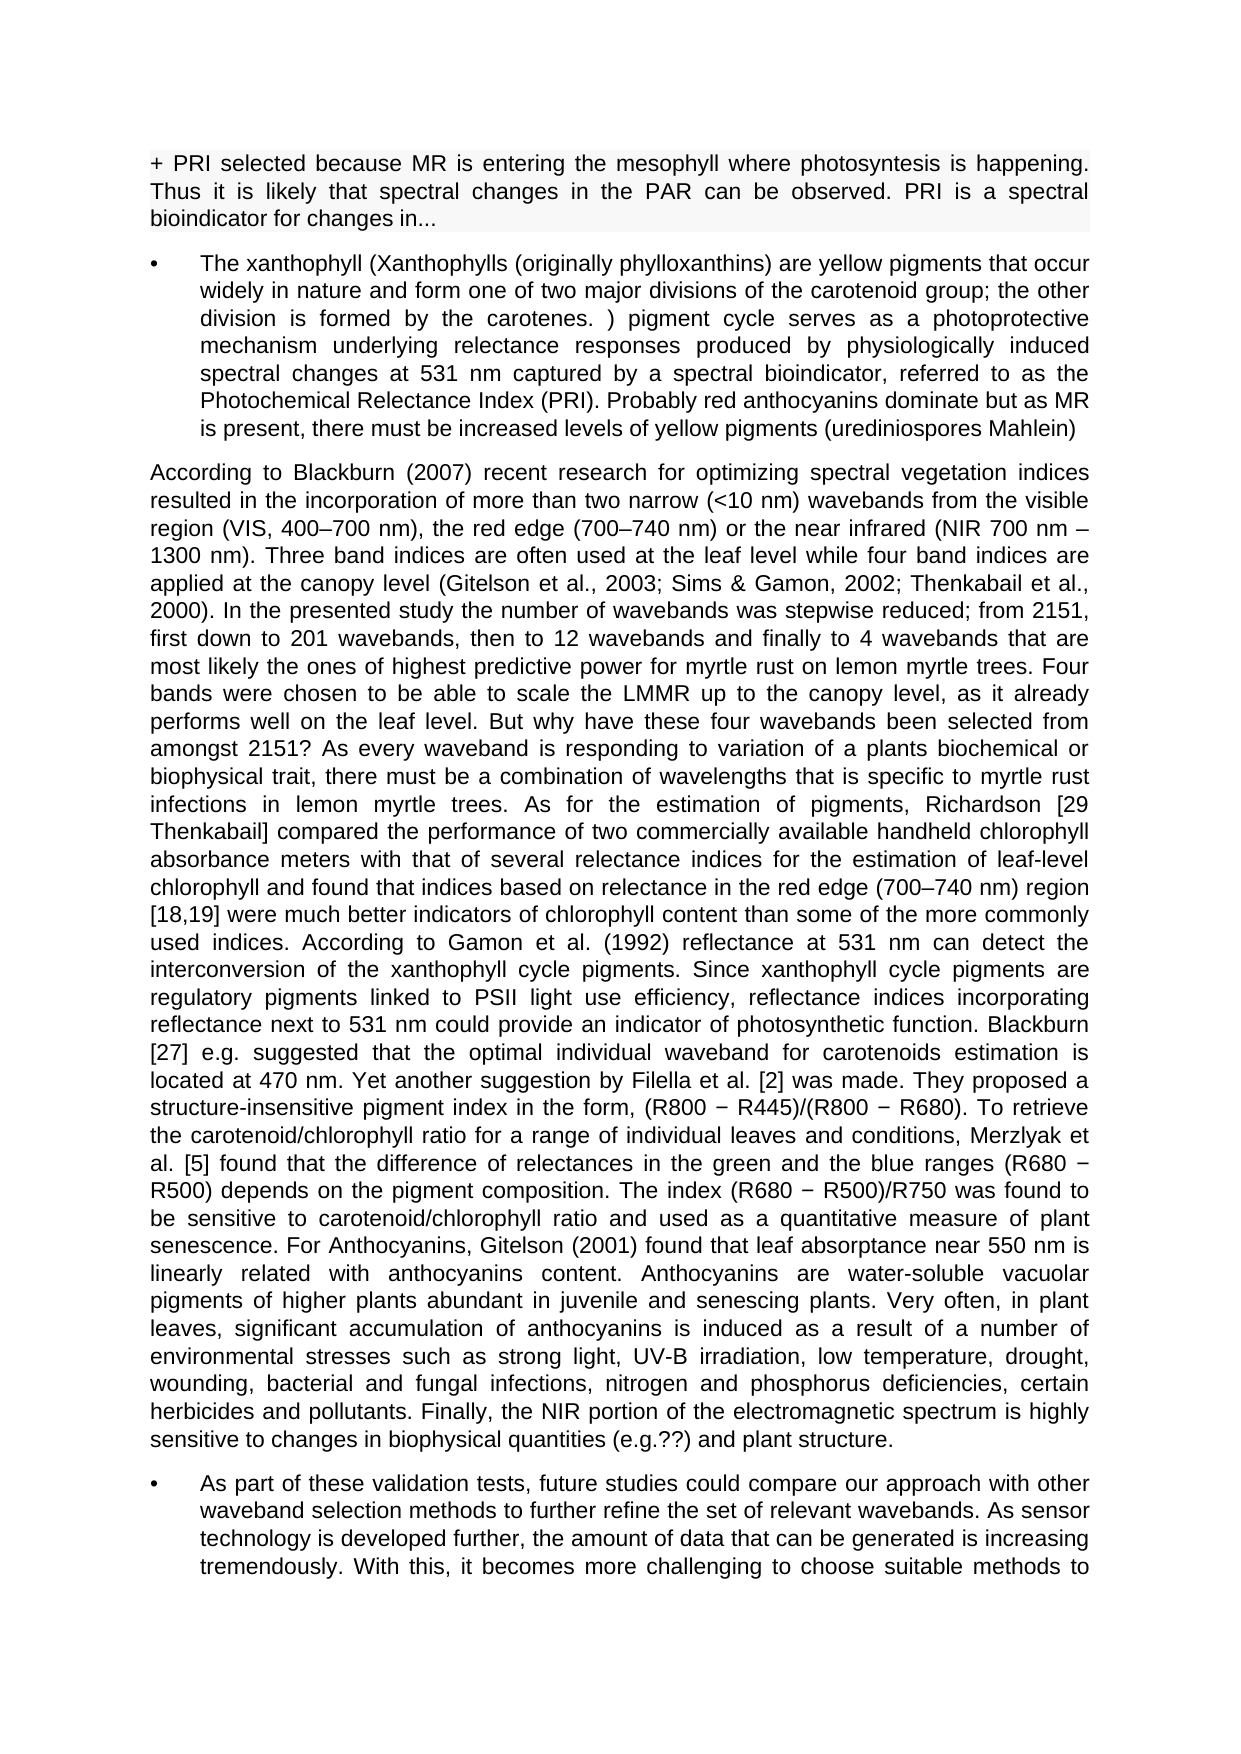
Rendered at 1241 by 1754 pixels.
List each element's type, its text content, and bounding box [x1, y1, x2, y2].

list The xanthophyll (Xanthophylls (originally phylloxanthins) are yellow pigments that occur widely in nature and form one of two major divisions of the carotenoid group; the other division is formed by the carotenes. ) pigment cycle serves as a photoprotective mechanism underlying relectance responses produced by physiologically induced spectral changes at 531 nm captured by a spectral bioindicator, referred to as the Photochemical Relectance Index (PRI). Probably red anthocyanins dominate but as MR is present, there must be increased levels of yellow pigments (urediniospores Mahlein) [150, 249, 1090, 441]
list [150, 1470, 1090, 1579]
text + PRI selected because MR is entering the mesophyll where photosyntesis is happening. Thus it is likely that spectral changes in the PAR can be observed. PRI is a spectral bioindicator for changes in... [150, 150, 1090, 232]
